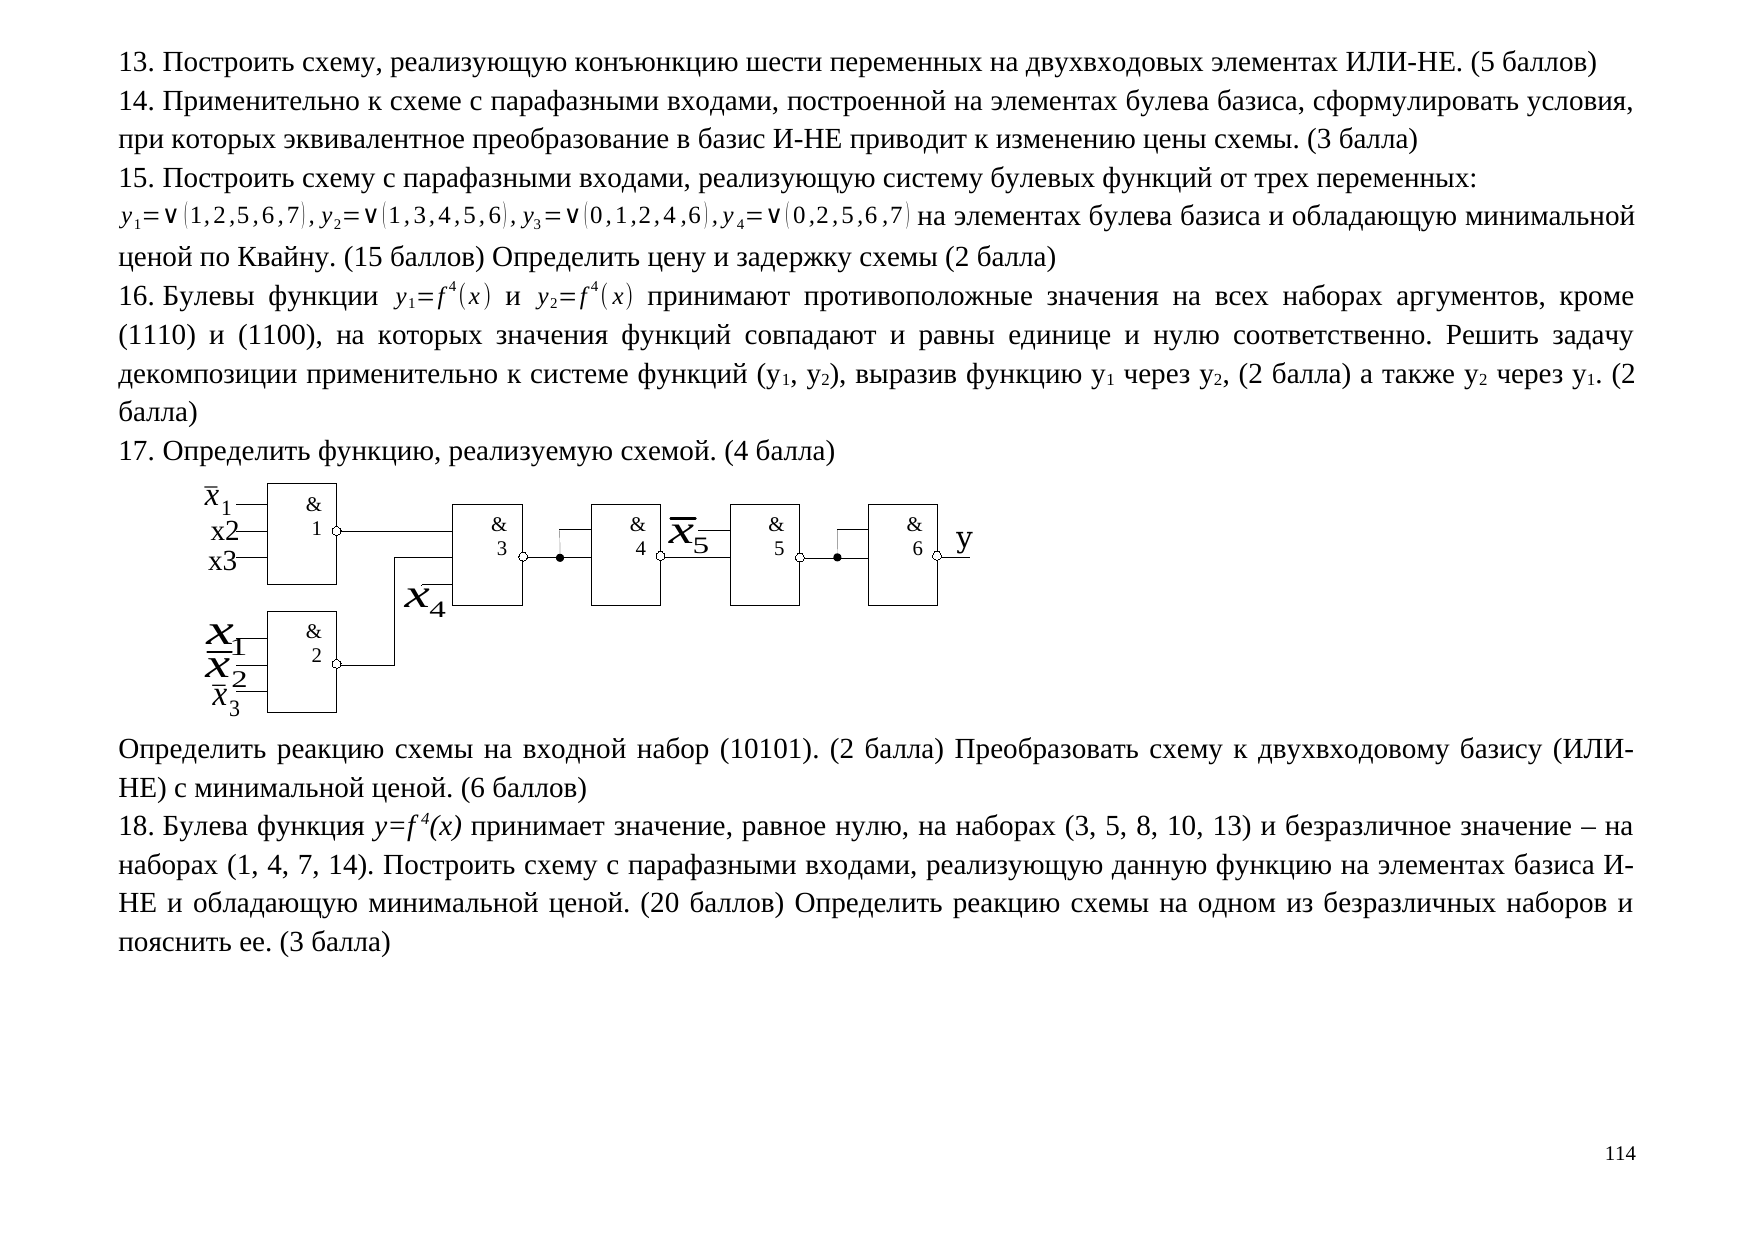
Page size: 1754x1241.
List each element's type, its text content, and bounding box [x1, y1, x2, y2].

list Построить схему с парафазными входами, реализующую систему булевых функций от трех переменных: [118, 160, 1636, 193]
list Применительно к схеме с парафазными входами, построенной на элементах булева базиса, сформулировать условия, при которых эквивалентное преобразование в базис И-НЕ приводит к изменению цены схемы. (3 балла) [118, 83, 1636, 155]
list Булевы функции и принимают противоположные значения на всех наборах аргументов, кроме (1110) и (1100), на которых значения функций совпадают и равны единице и нулю соответственно. Решить задачу декомпозиции применительно к системе функций (y1, y2), выразив функцию y1 через y2, (2 балла) а также y2 через y1. (2 балла) [118, 277, 1636, 428]
list Определить функцию, реализуемую схемой. (4 балла) [118, 433, 1636, 467]
list Построить схему, реализующую конъюнкцию шести переменных на двухвходовых элементах ИЛИ-НЕ. (5 баллов) [118, 44, 1636, 78]
list Определить реакцию схемы на входной набор (10101). (2 балла) Преобразовать схему к двухвходовому базису (ИЛИ-НЕ) с минимальной ценой. (6 баллов) [118, 731, 1636, 803]
list на элементах булева базиса и обладающую минимальной ценой по Квайну. (15 баллов) Определить цену и задержку схемы (2 балла) [118, 198, 1636, 272]
list Булева функция y=f 4(x) принимает значение, равное нулю, на наборах (3, 5, 8, 10, 13) и безразличное значение – на наборах (1, 4, 7, 14). Построить схему с парафазными входами, реализующую данную функцию на элементах базиса И-НЕ и обладающую минимальной ценой. (20 баллов) Определить реакцию схемы на одном из безразличных наборов и пояснить ее. (3 балла) [118, 808, 1636, 957]
